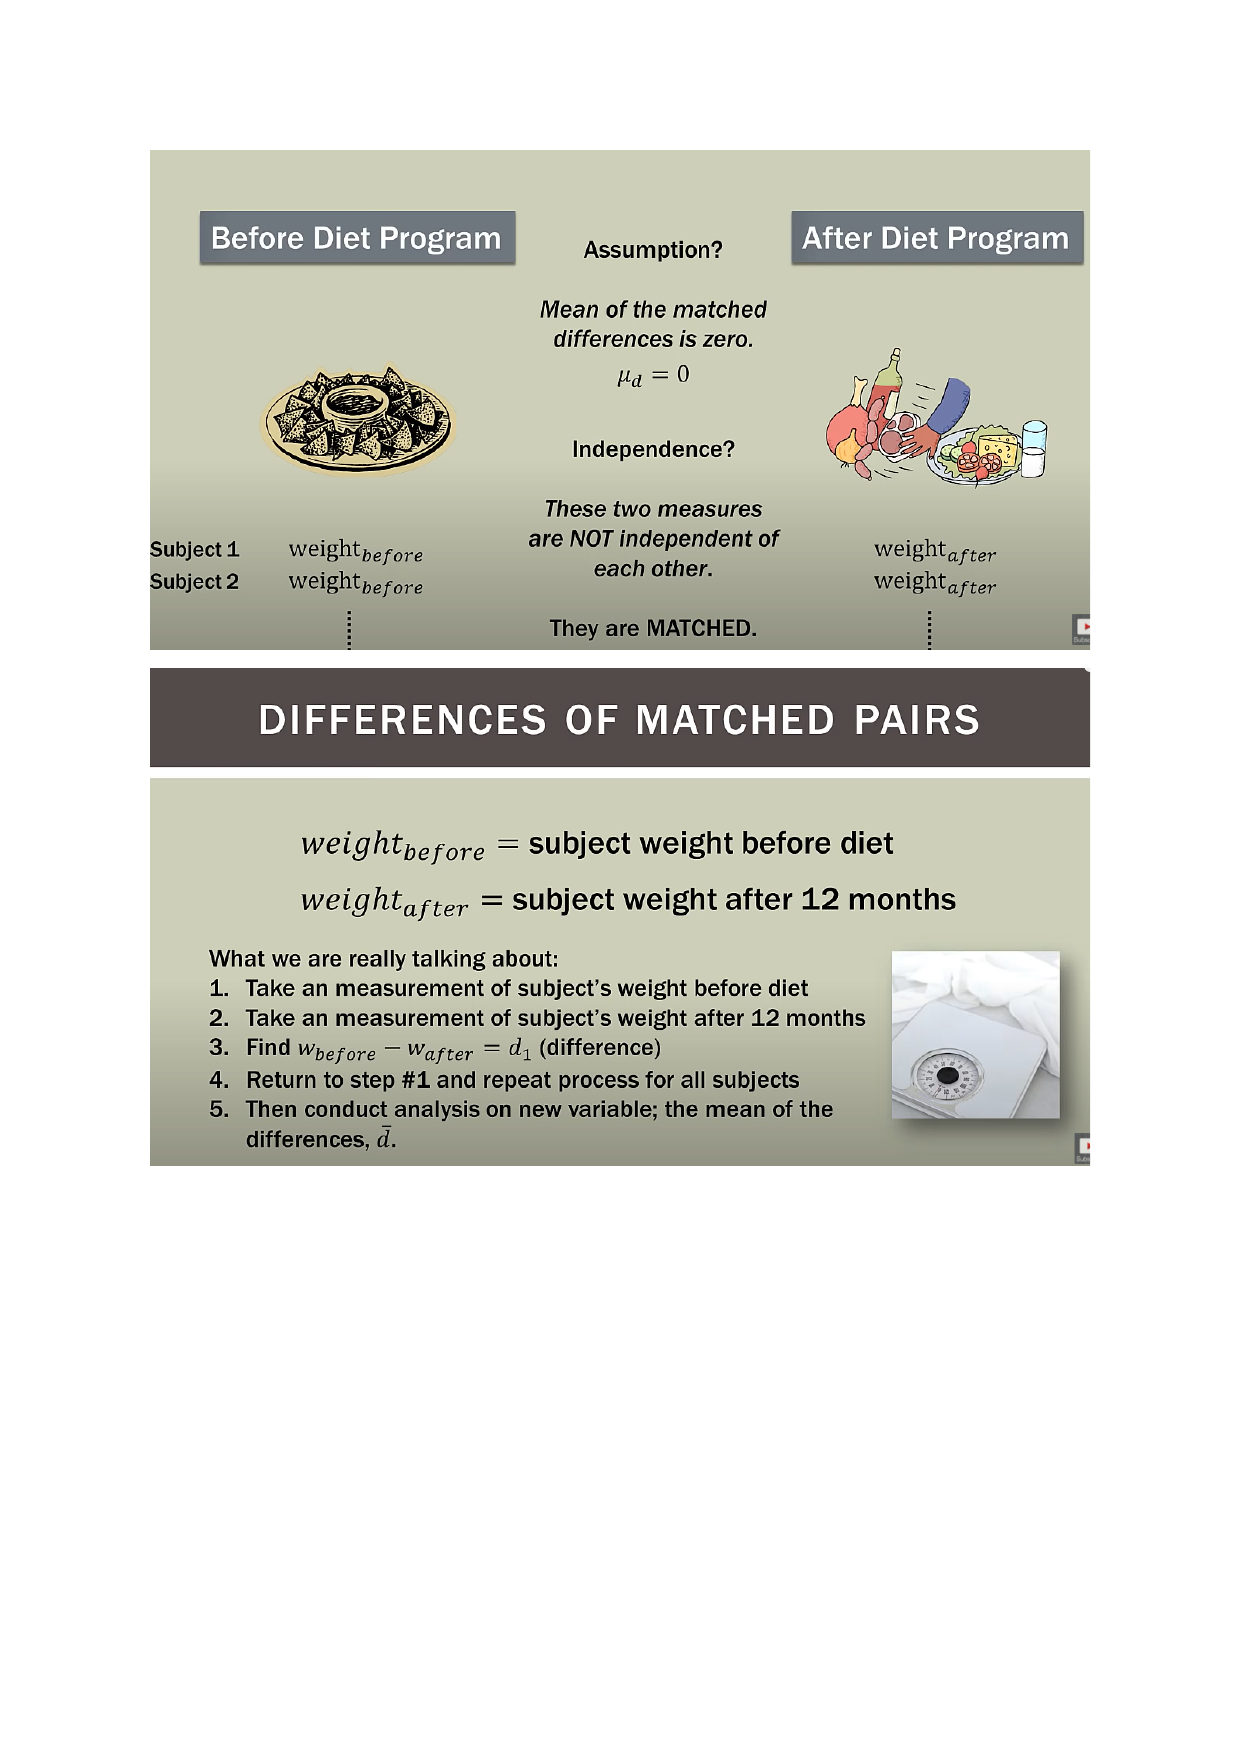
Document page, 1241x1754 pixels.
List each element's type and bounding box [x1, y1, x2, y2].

picture [150, 668, 1091, 1166]
picture [150, 150, 1091, 650]
